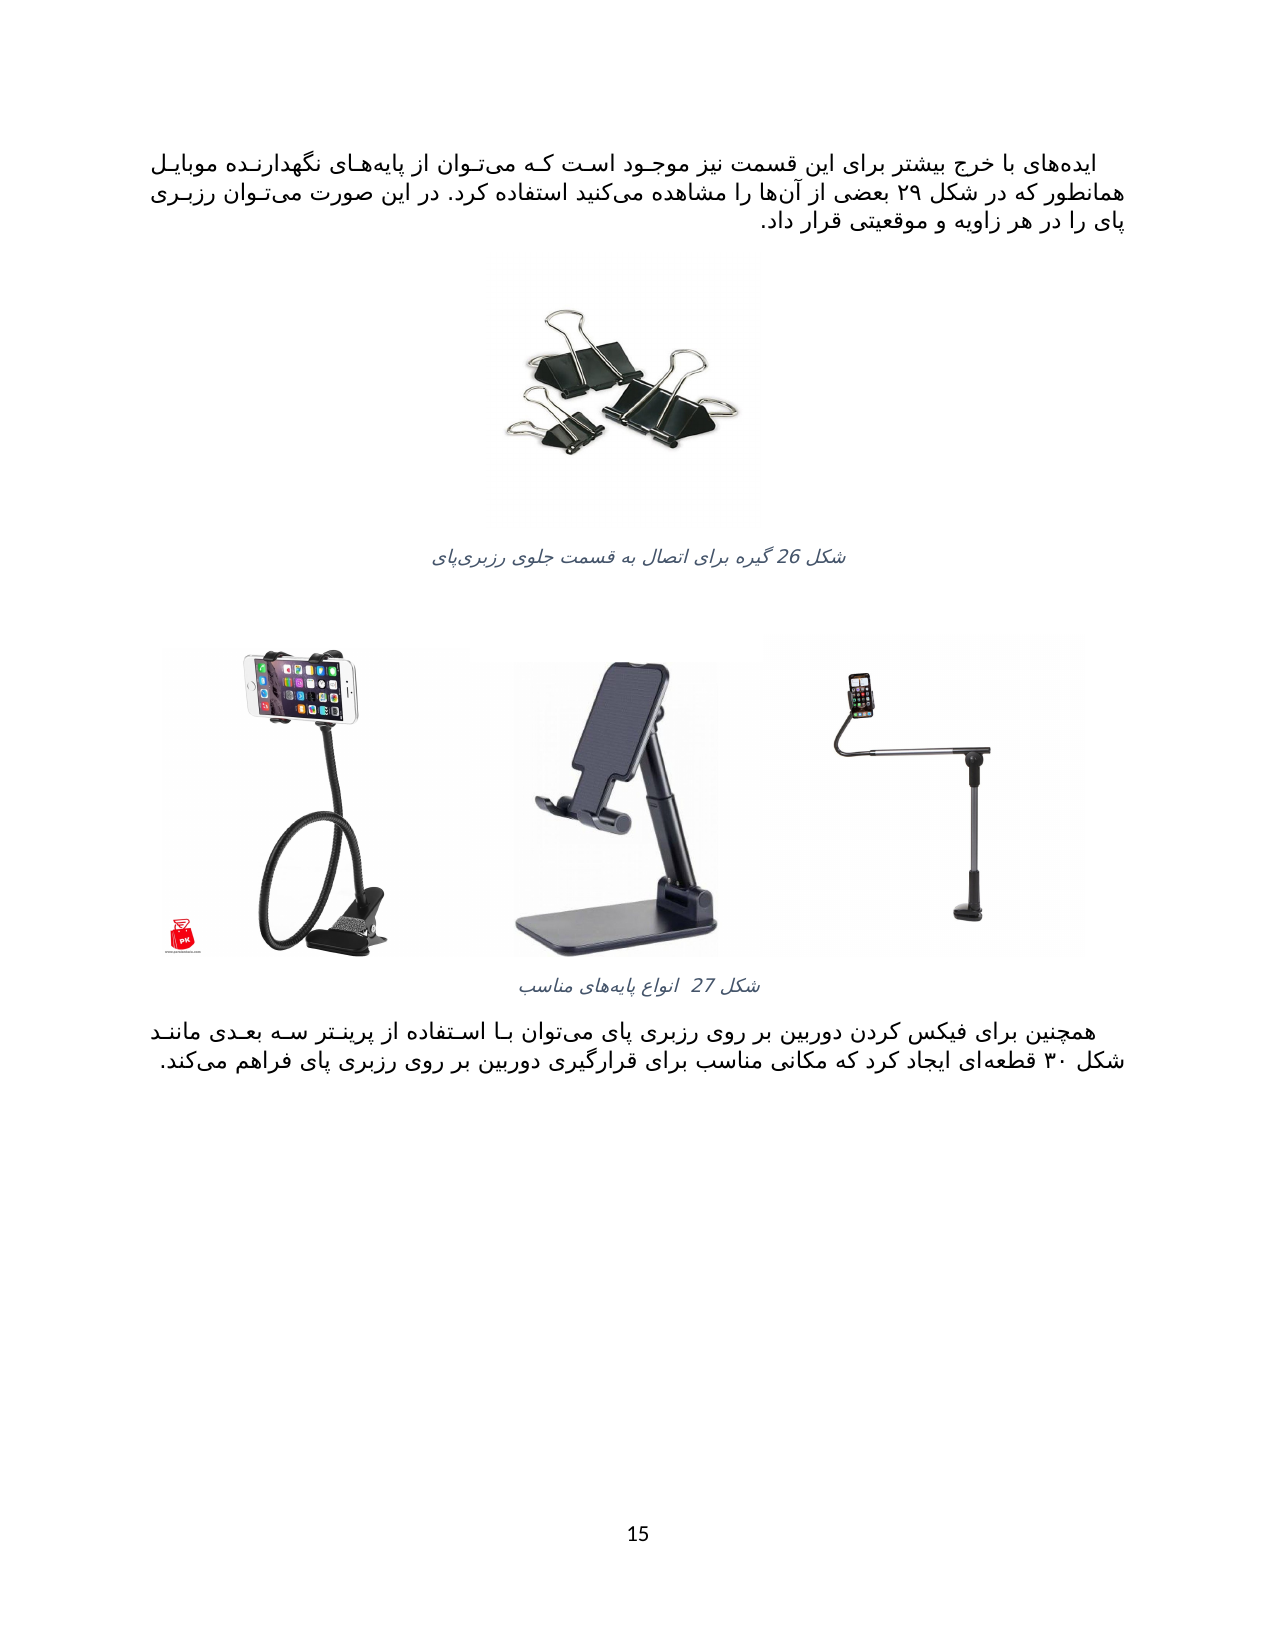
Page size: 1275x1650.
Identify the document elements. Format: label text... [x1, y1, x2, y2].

text همچنین برای فیکس کردن دوربین بر روی رزبری پای می‌توان با استفاده از پرینتر سه بعدی مانند شکل ۳۰ قطعه‌ای ایجاد کرد که مکانی مناسب برای قرارگیری دوربین بر روی رزبری پای فراهم می‌کند. [150, 1018, 1125, 1073]
text شکل 27 انواع پایه‌های مناسب [150, 975, 1125, 997]
picture [486, 252, 761, 528]
text شکل 26 گیره برای اتصال به قسمت جلوی رزبری‌پای [150, 546, 1125, 568]
text ایده‌های با خرج بیشتر برای این قسمت نیز موجود است که می‌توان از پایه‌های نگهدارنده موبایل همانطور که در شکل ۲۹ بعضی از آن‌ها را مشاهده می‌کنید استفاده کرد. در این صورت می‌توان رزبری پای را در هر زاویه و موقعیتی قرار داد. [150, 150, 1125, 234]
picture [162, 634, 1085, 957]
